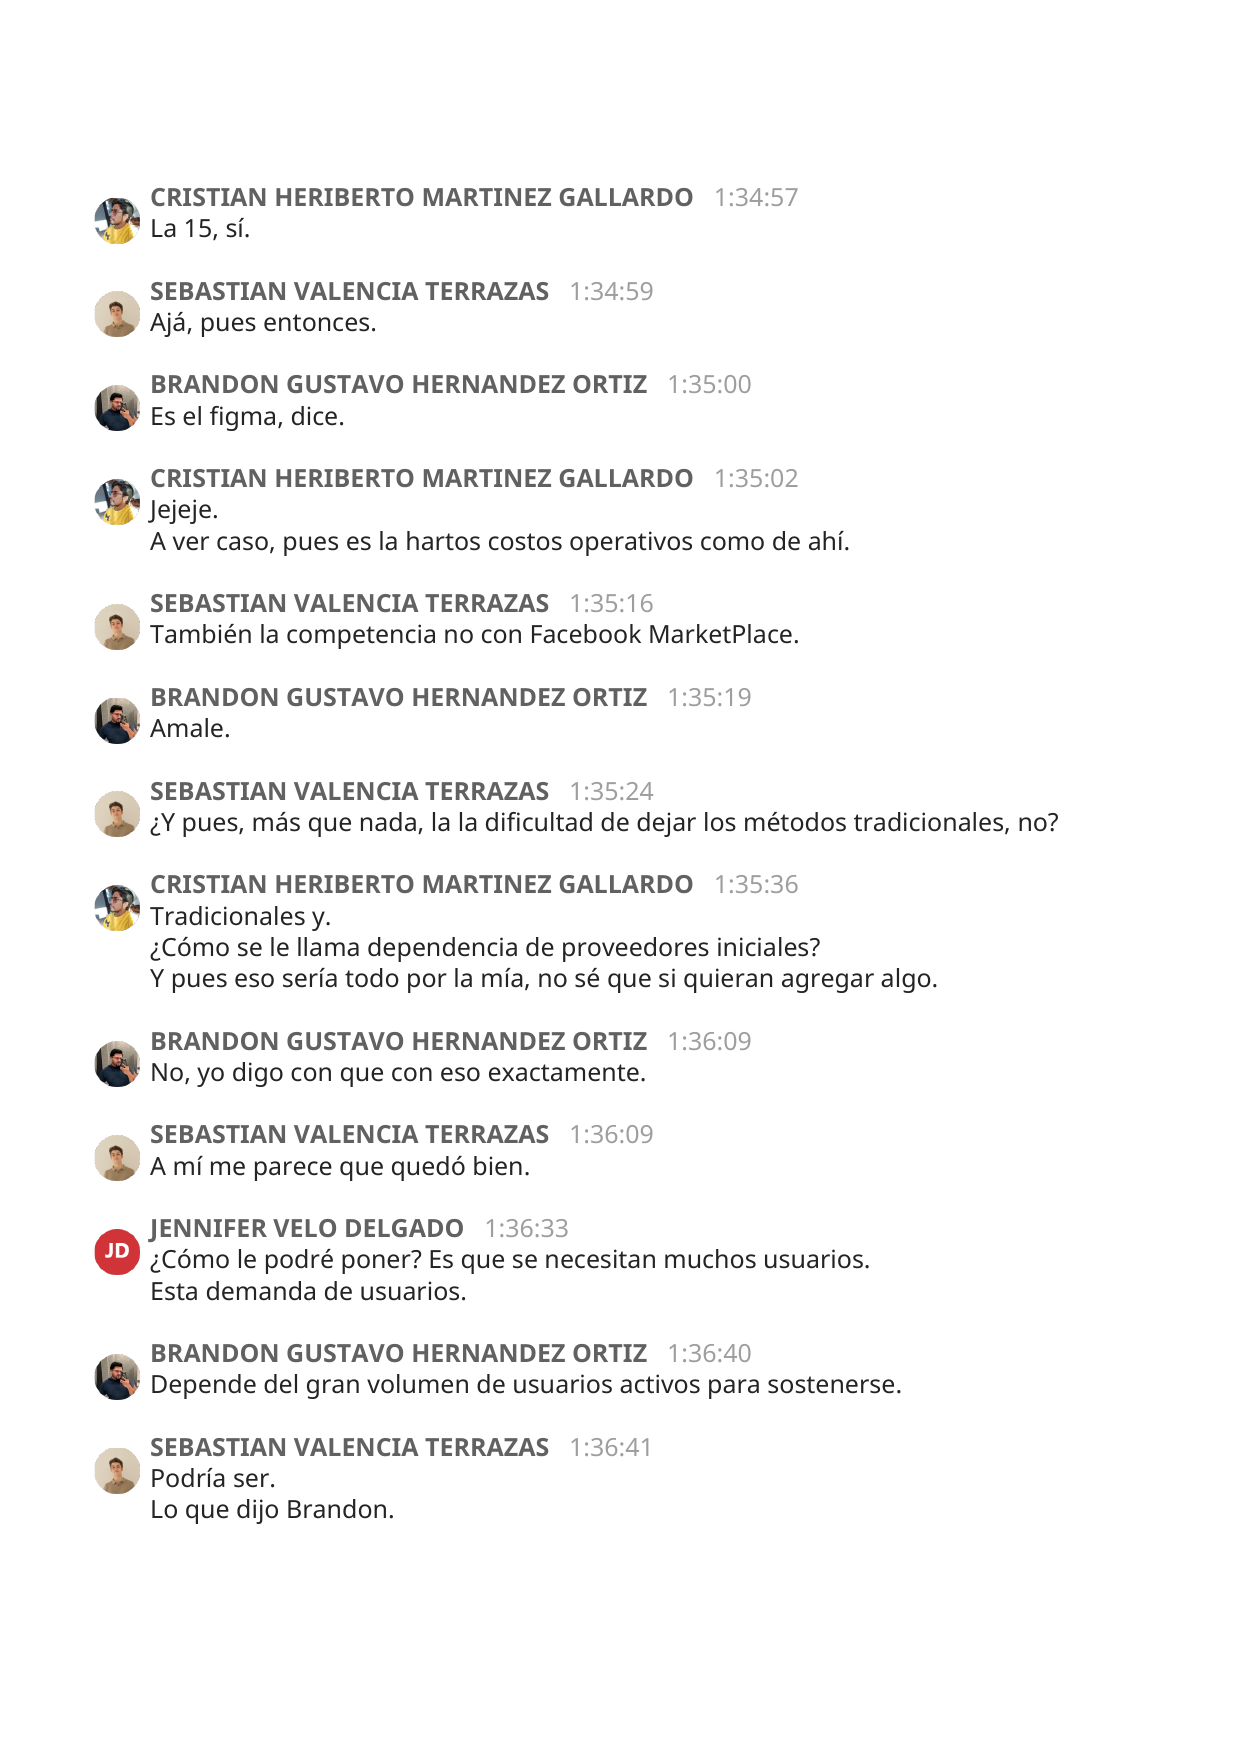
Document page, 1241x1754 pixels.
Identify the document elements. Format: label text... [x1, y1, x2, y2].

picture [94, 1135, 140, 1181]
picture [94, 1229, 140, 1275]
text SEBASTIAN VALENCIA TERRAZAS 1:34:59 Ajá, pues entonces. [150, 244, 1090, 337]
picture [94, 791, 140, 837]
text CRISTIAN HERIBERTO MARTINEZ GALLARDO 1:35:36 Tradicionales y. ¿Cómo se le llama dependencia de proveedores iniciales? Y pues eso sería todo por la mía, no sé que si quieran agregar algo. [150, 837, 1090, 994]
picture [94, 885, 140, 931]
text CRISTIAN HERIBERTO MARTINEZ GALLARDO 1:35:02 Jejeje. A ver caso, pues es la hartos costos operativos como de ahí. [150, 431, 1090, 556]
text BRANDON GUSTAVO HERNANDEZ ORTIZ 1:35:00 Es el figma, dice. [150, 337, 1090, 431]
text SEBASTIAN VALENCIA TERRAZAS 1:36:09 A mí me parece que quedó bien. [150, 1087, 1090, 1181]
picture [94, 385, 140, 431]
picture [94, 698, 140, 744]
text BRANDON GUSTAVO HERNANDEZ ORTIZ 1:36:40 Depende del gran volumen de usuarios activos para sostenerse. [150, 1306, 1090, 1400]
picture [94, 479, 140, 525]
text BRANDON GUSTAVO HERNANDEZ ORTIZ 1:35:19 Amale. [150, 650, 1090, 744]
text SEBASTIAN VALENCIA TERRAZAS 1:35:16 También la competencia no con Facebook MarketPlace. [150, 556, 1090, 650]
picture [94, 1041, 140, 1087]
picture [94, 1448, 140, 1494]
picture [94, 604, 140, 650]
text SEBASTIAN VALENCIA TERRAZAS 1:36:41 Podría ser. Lo que dijo Brandon. [150, 1400, 1090, 1525]
text CRISTIAN HERIBERTO MARTINEZ GALLARDO 1:34:57 La 15, sí. [150, 150, 1090, 244]
picture [94, 291, 140, 337]
picture [94, 198, 140, 244]
picture [94, 1354, 140, 1400]
text SEBASTIAN VALENCIA TERRAZAS 1:35:24 ¿Y pues, más que nada, la la dificultad de dejar los métodos tradicionales, no? [150, 744, 1090, 837]
text JENNIFER VELO DELGADO 1:36:33 ¿Cómo le podré poner? Es que se necesitan muchos usuarios. Esta demanda de usuarios. [150, 1181, 1090, 1306]
text BRANDON GUSTAVO HERNANDEZ ORTIZ 1:36:09 No, yo digo con que con eso exactamente. [150, 994, 1090, 1087]
